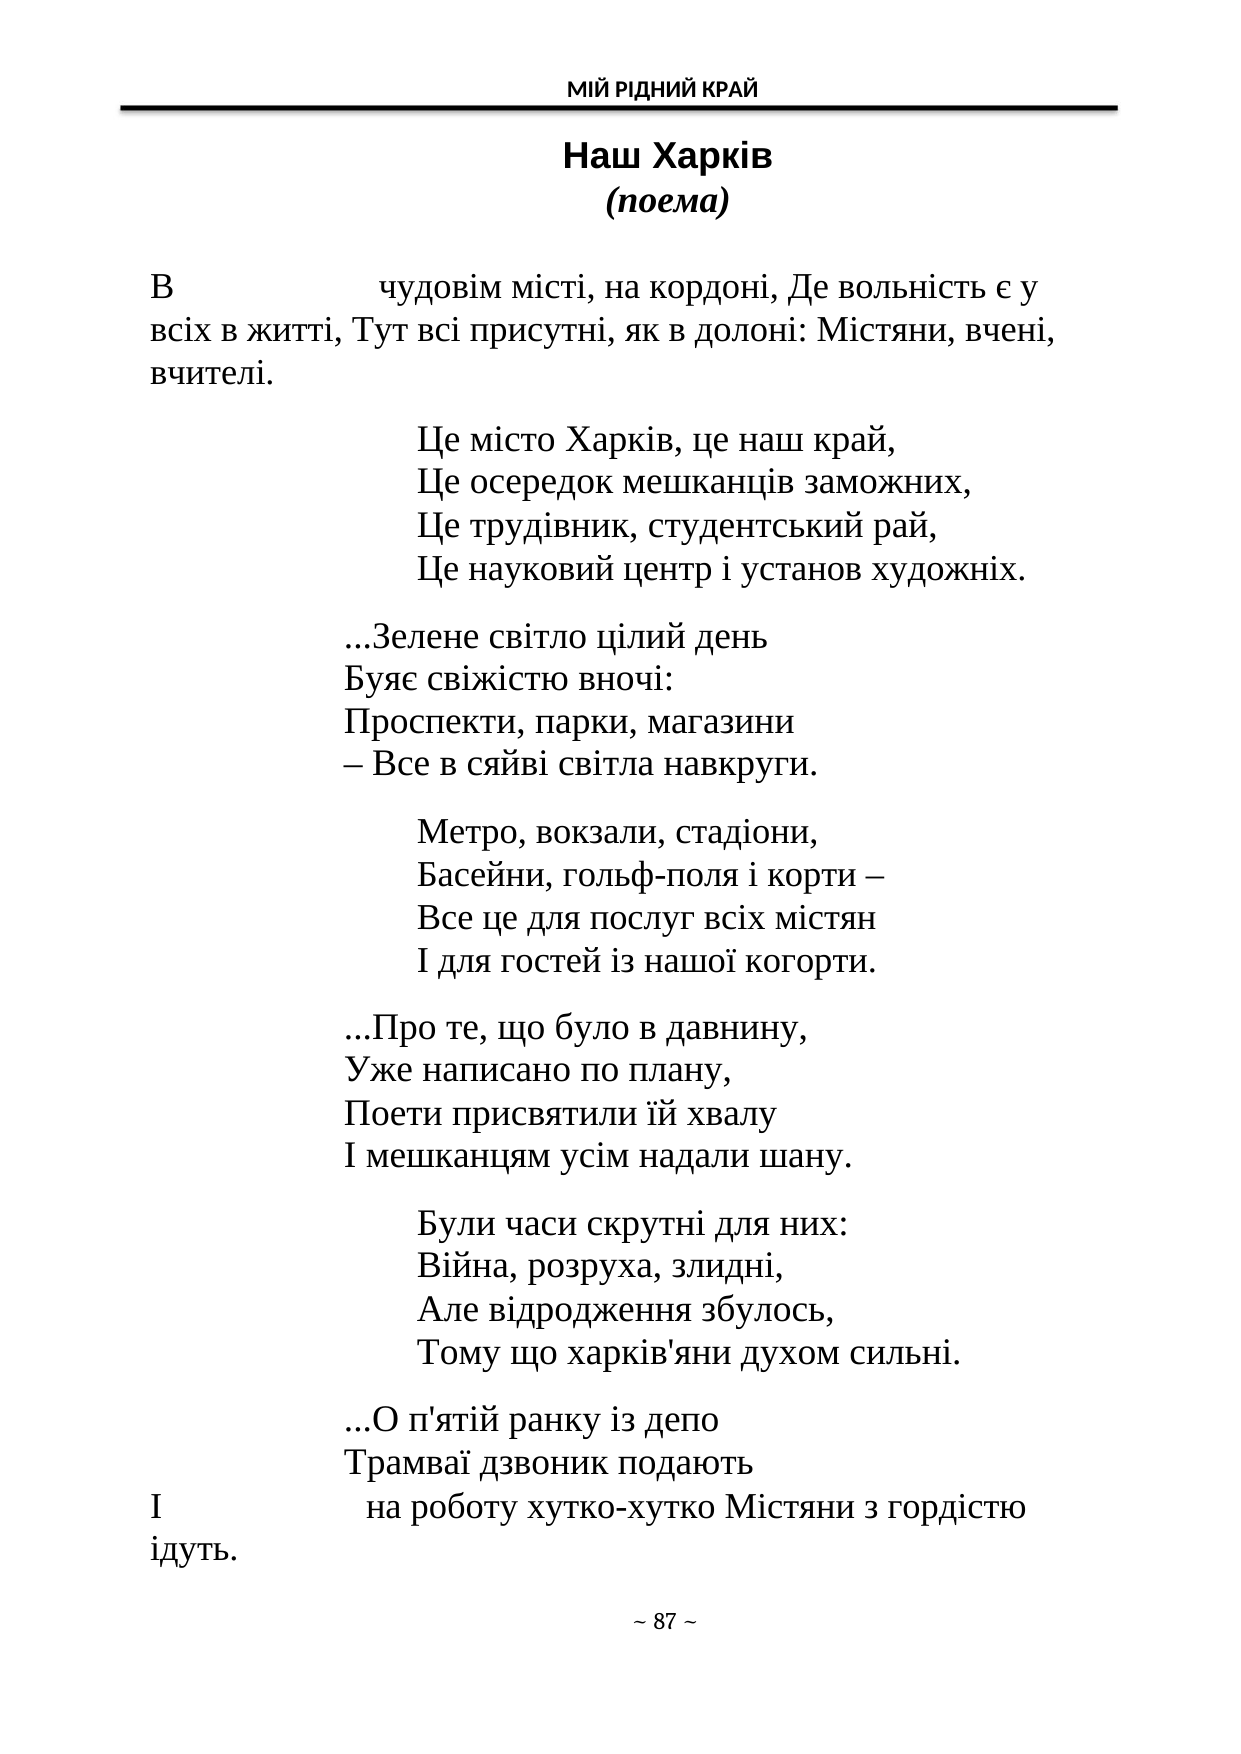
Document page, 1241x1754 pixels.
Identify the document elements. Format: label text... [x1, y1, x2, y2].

text Наш Харків [150, 133, 1185, 177]
text Поети присвятили їй хвалу [344, 1090, 1090, 1133]
list чудовім місті, на кордоні, Де вольність є у всіх в житті, Тут всі присутні, як в долоні: Містяни, вчені, вчителі. [150, 264, 1090, 392]
text Тому що харків'яни духом сильні. [417, 1329, 1090, 1372]
text Війна, розруха, злидні, [417, 1243, 1090, 1286]
text ...О п'ятій ранку із депо [344, 1396, 1090, 1439]
picture [113, 101, 1124, 120]
text Були часи скрутні для них: [417, 1200, 1090, 1243]
text Це осередок мешканців заможних, [417, 459, 1090, 502]
text ...Зелене світло цілий день Буяє свіжістю вночі: Проспекти, парки, магазини – Все в сяйві світла навкруги. [344, 614, 823, 783]
text Це трудівник, студентський рай, [417, 502, 1090, 546]
text Метро, вокзали, стадіони, Басейни, гольф-поля і корти – Все це для послуг всіх містян І для гостей із нашої когорти. [417, 810, 898, 980]
list на роботу хутко-хутко Містяни з гордістю ідуть. [150, 1484, 1090, 1569]
text (поема) [150, 177, 1185, 221]
text Це місто Харків, це наш край, [417, 416, 1090, 459]
text ...Про те, що було в давнину, [344, 1004, 1090, 1047]
text Трамваї дзвоник подають [344, 1439, 1090, 1483]
text Уже написано по плану, [344, 1047, 1090, 1090]
text Але відродження збулось, [417, 1286, 1090, 1329]
text І мешканцям усім надали шану. [344, 1133, 1090, 1176]
text МІЙ РІДНИЙ КРАЙ [567, 74, 1090, 104]
text Це науковий центр і установ художніх. [417, 547, 1090, 589]
text ~ 87 ~ [631, 1608, 1090, 1635]
